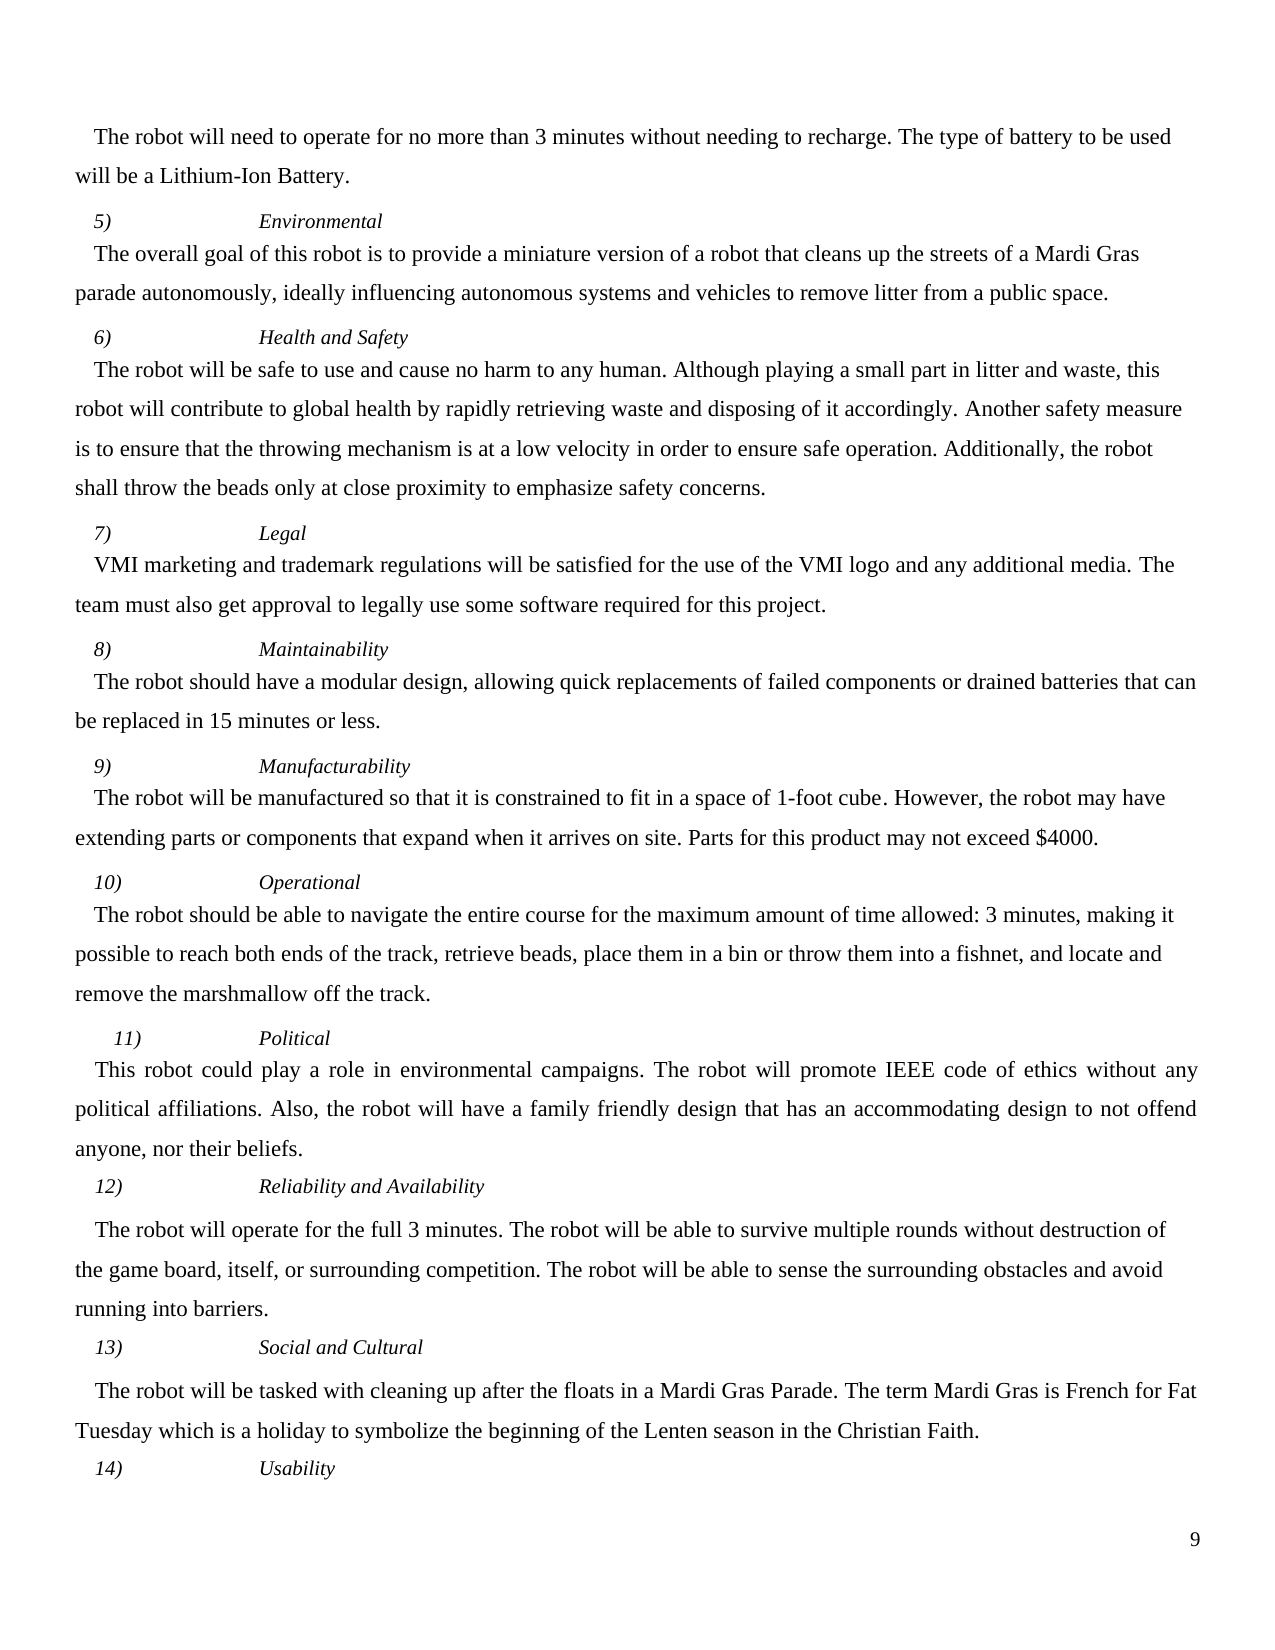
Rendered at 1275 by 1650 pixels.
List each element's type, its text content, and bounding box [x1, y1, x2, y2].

subtitle Political [94, 1026, 1200, 1049]
text The overall goal of this robot is to provide a miniature version of a robot that cleans up the streets of a Mardi Gras parade autonomously, ideally influencing autonomous systems and vehicles to remove litter from a public space. [75, 239, 1200, 305]
text The robot will operate for the full 3 minutes. The robot will be able to survive multiple rounds without destruction of the game board, itself, or surrounding competition. The robot will be able to sense the surrounding obstacles and avoid running into barriers. [75, 1217, 1200, 1322]
text The robot will be tasked with cleaning up after the floats in a Mardi Gras Parade. The term Mardi Gras is French for Fat Tuesday which is a holiday to symbolize the beginning of the Lenten season in the Christian Faith. [75, 1377, 1200, 1443]
subtitle Health and Safety [75, 325, 1200, 350]
text The robot should be able to navigate the entire course for the maximum amount of time allowed: 3 minutes, making it possible to reach both ends of the track, retrieve beads, place them in a bin or throw them into a fishnet, and locate and remove the marshmallow off the track. [75, 901, 1200, 1006]
subtitle Manufacturability [75, 753, 1200, 778]
subtitle Maintainability [75, 637, 1200, 662]
text VMI marketing and trademark regulations will be satisfied for the use of the VMI logo and any additional media. The team must also get approval to legally use some software required for this project. [75, 551, 1200, 617]
text The robot should have a modular design, allowing quick replacements of failed components or drained batteries that can be replaced in 15 minutes or less. [75, 668, 1200, 734]
subtitle Reliability and Availability [75, 1174, 1200, 1198]
text This robot could play a role in environmental campaigns. The robot will promote IEEE code of ethics without any political affiliations. Also, the robot will have a family friendly design that has an accommodating design to not offend anyone, nor their beliefs. [75, 1056, 1200, 1161]
subtitle Environmental [75, 208, 1200, 233]
text The robot will need to operate for no more than 3 minutes without needing to recharge. The type of battery to be used will be a Lithium-Ion Battery. [75, 123, 1200, 189]
text The robot will be safe to use and cause no harm to any human. Although playing a small part in litter and waste, this robot will contribute to global health by rapidly retrieving waste and disposing of it accordingly. Another safety measure is to ensure that the throwing mechanism is at a low velocity in order to ensure safe operation. Additionally, the robot shall throw the beads only at close proximity to emphasize safety concerns. [75, 356, 1200, 501]
subtitle Usability [75, 1456, 1200, 1480]
subtitle Social and Cultural [75, 1335, 1200, 1359]
subtitle Operational [75, 869, 1200, 894]
subtitle Legal [75, 520, 1200, 545]
text The robot will be manufactured so that it is constrained to fit in a space of 1-foot cube. However, the robot may have extending parts or components that expand when it arrives on site. Parts for this product may not exceed $4000. [75, 784, 1200, 850]
